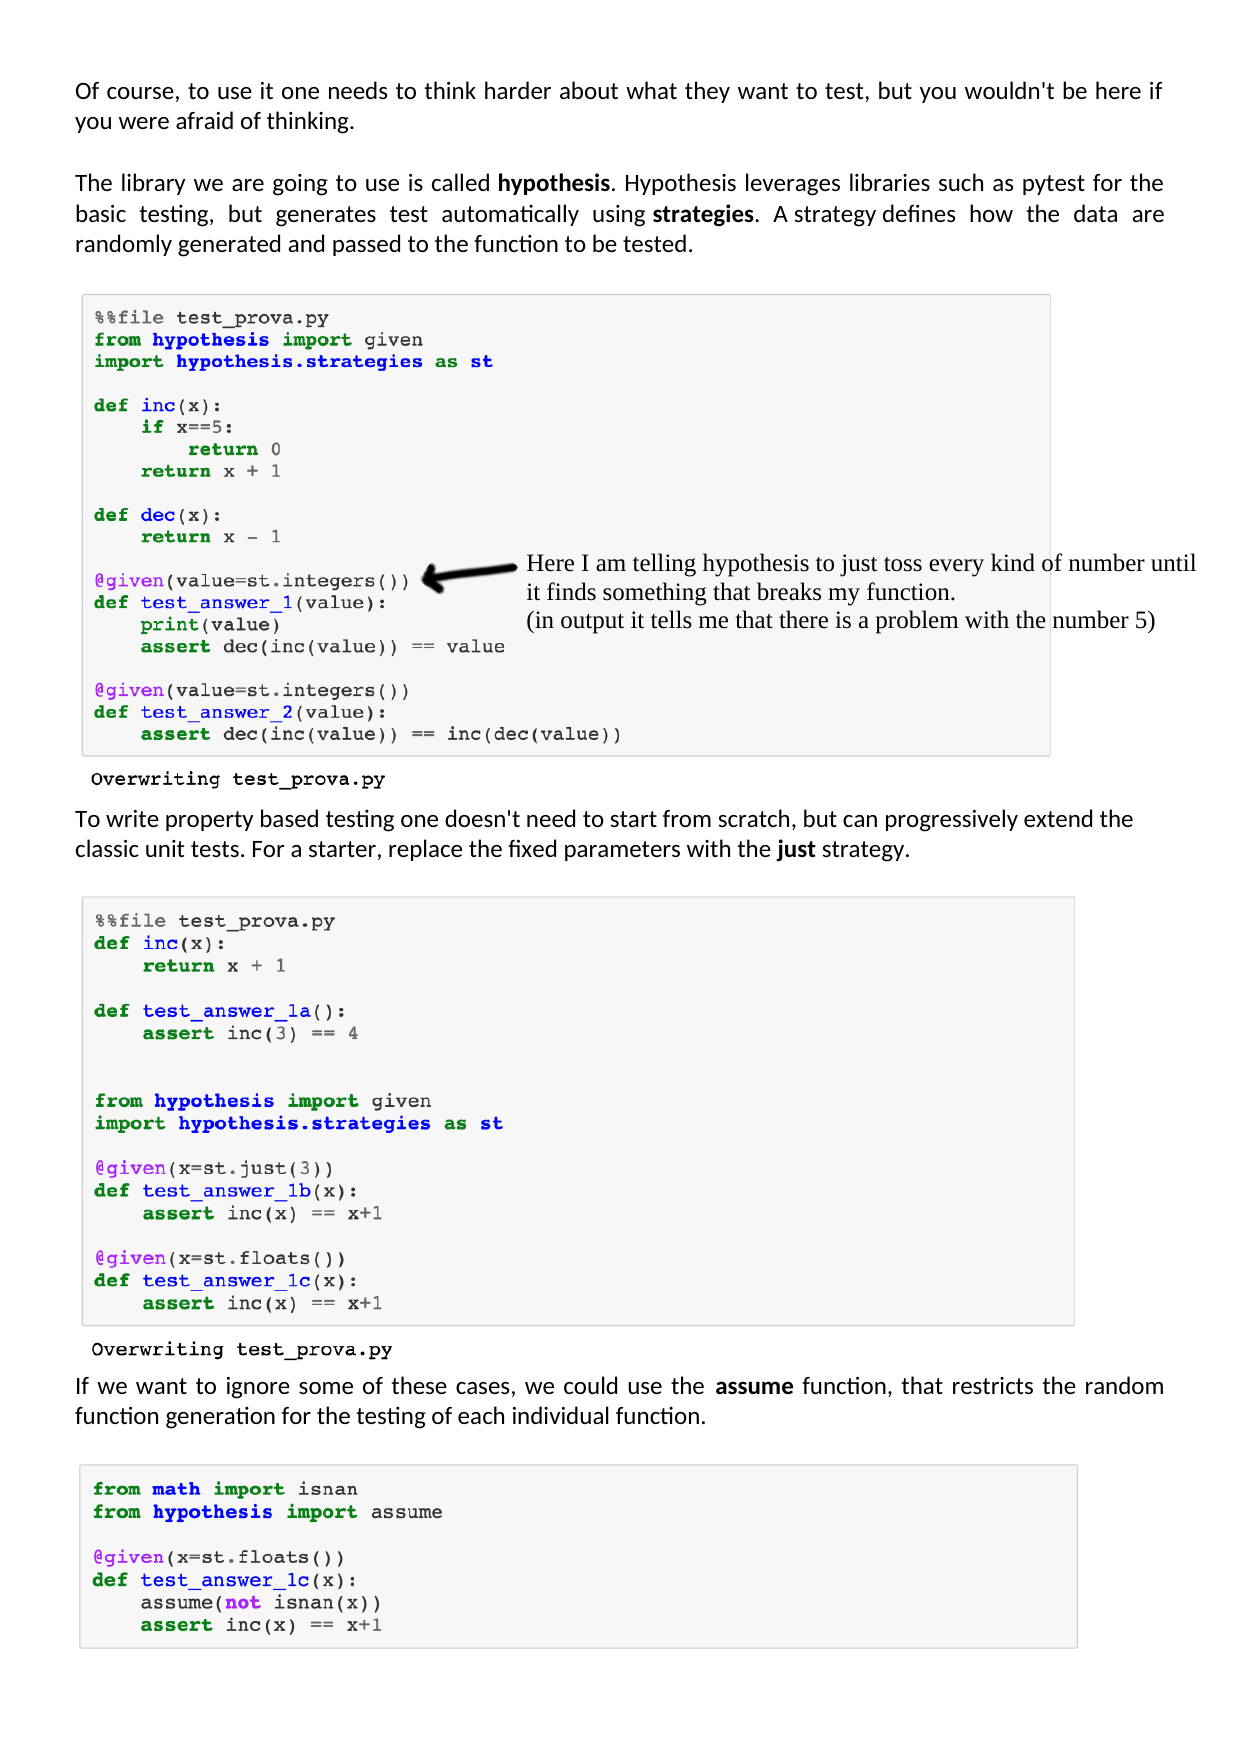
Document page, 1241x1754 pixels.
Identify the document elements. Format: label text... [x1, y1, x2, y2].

picture [75, 892, 1079, 1370]
text The library we are going to use is called hypothesis. Hypothesis leverages libraries such as pytest for the basic testing, but generates test automatically using strategies. A strategy defines how the data are randomly generated and passed to the function to be tested. [75, 167, 1165, 259]
picture [75, 289, 1055, 803]
text Of course, to use it one needs to think harder about what they want to test, but you wouldn't be here if you were afraid of thinking. [75, 75, 1165, 136]
picture [75, 1461, 1079, 1653]
text To write property based testing one doesn't need to start from scratch, but can progressively extend the classic unit tests. For a starter, replace the fixed parameters with the just strategy. [75, 803, 1165, 864]
text If we want to ignore some of these cases, we could use the assume function, that restricts the random function generation for the testing of each individual function. [75, 1370, 1165, 1431]
